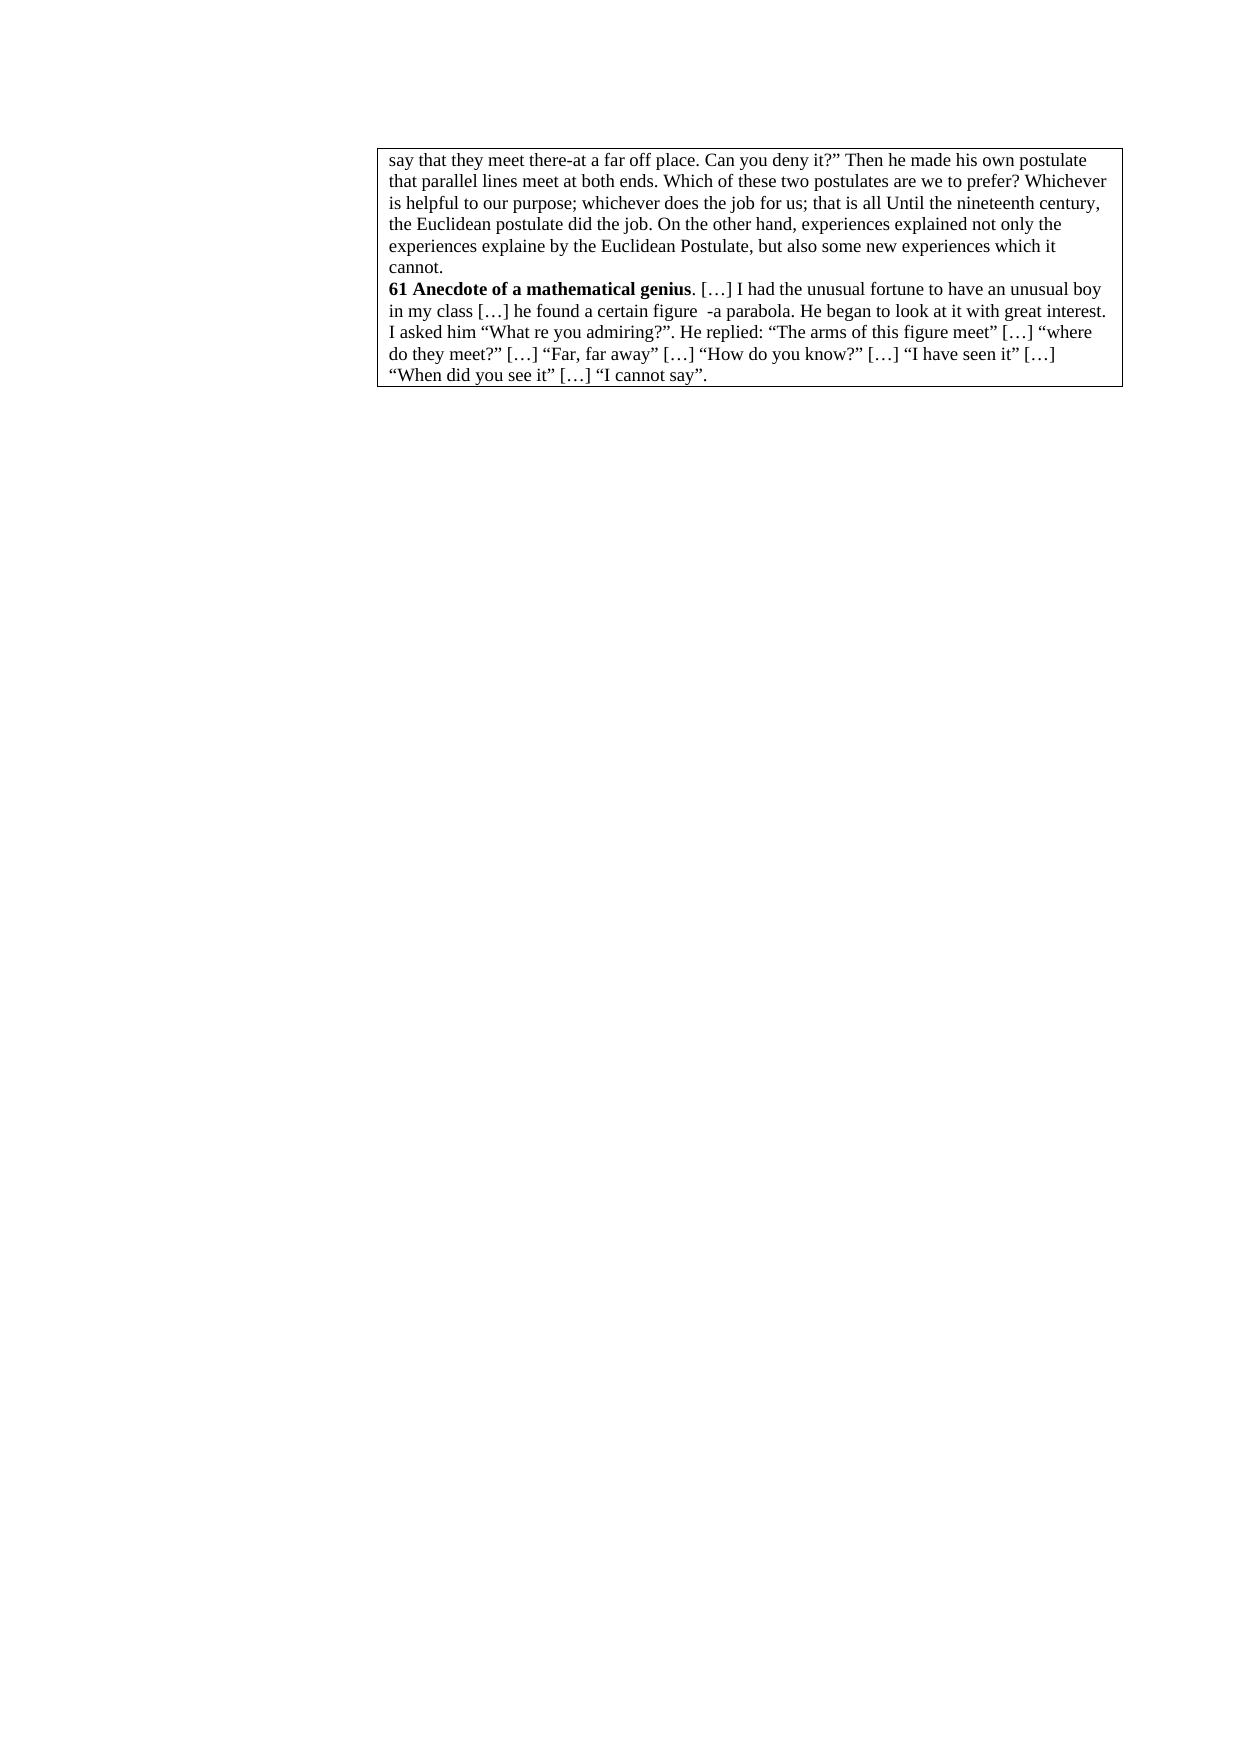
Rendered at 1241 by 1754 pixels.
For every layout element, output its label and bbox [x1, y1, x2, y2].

table_header [378, 149, 1122, 386]
